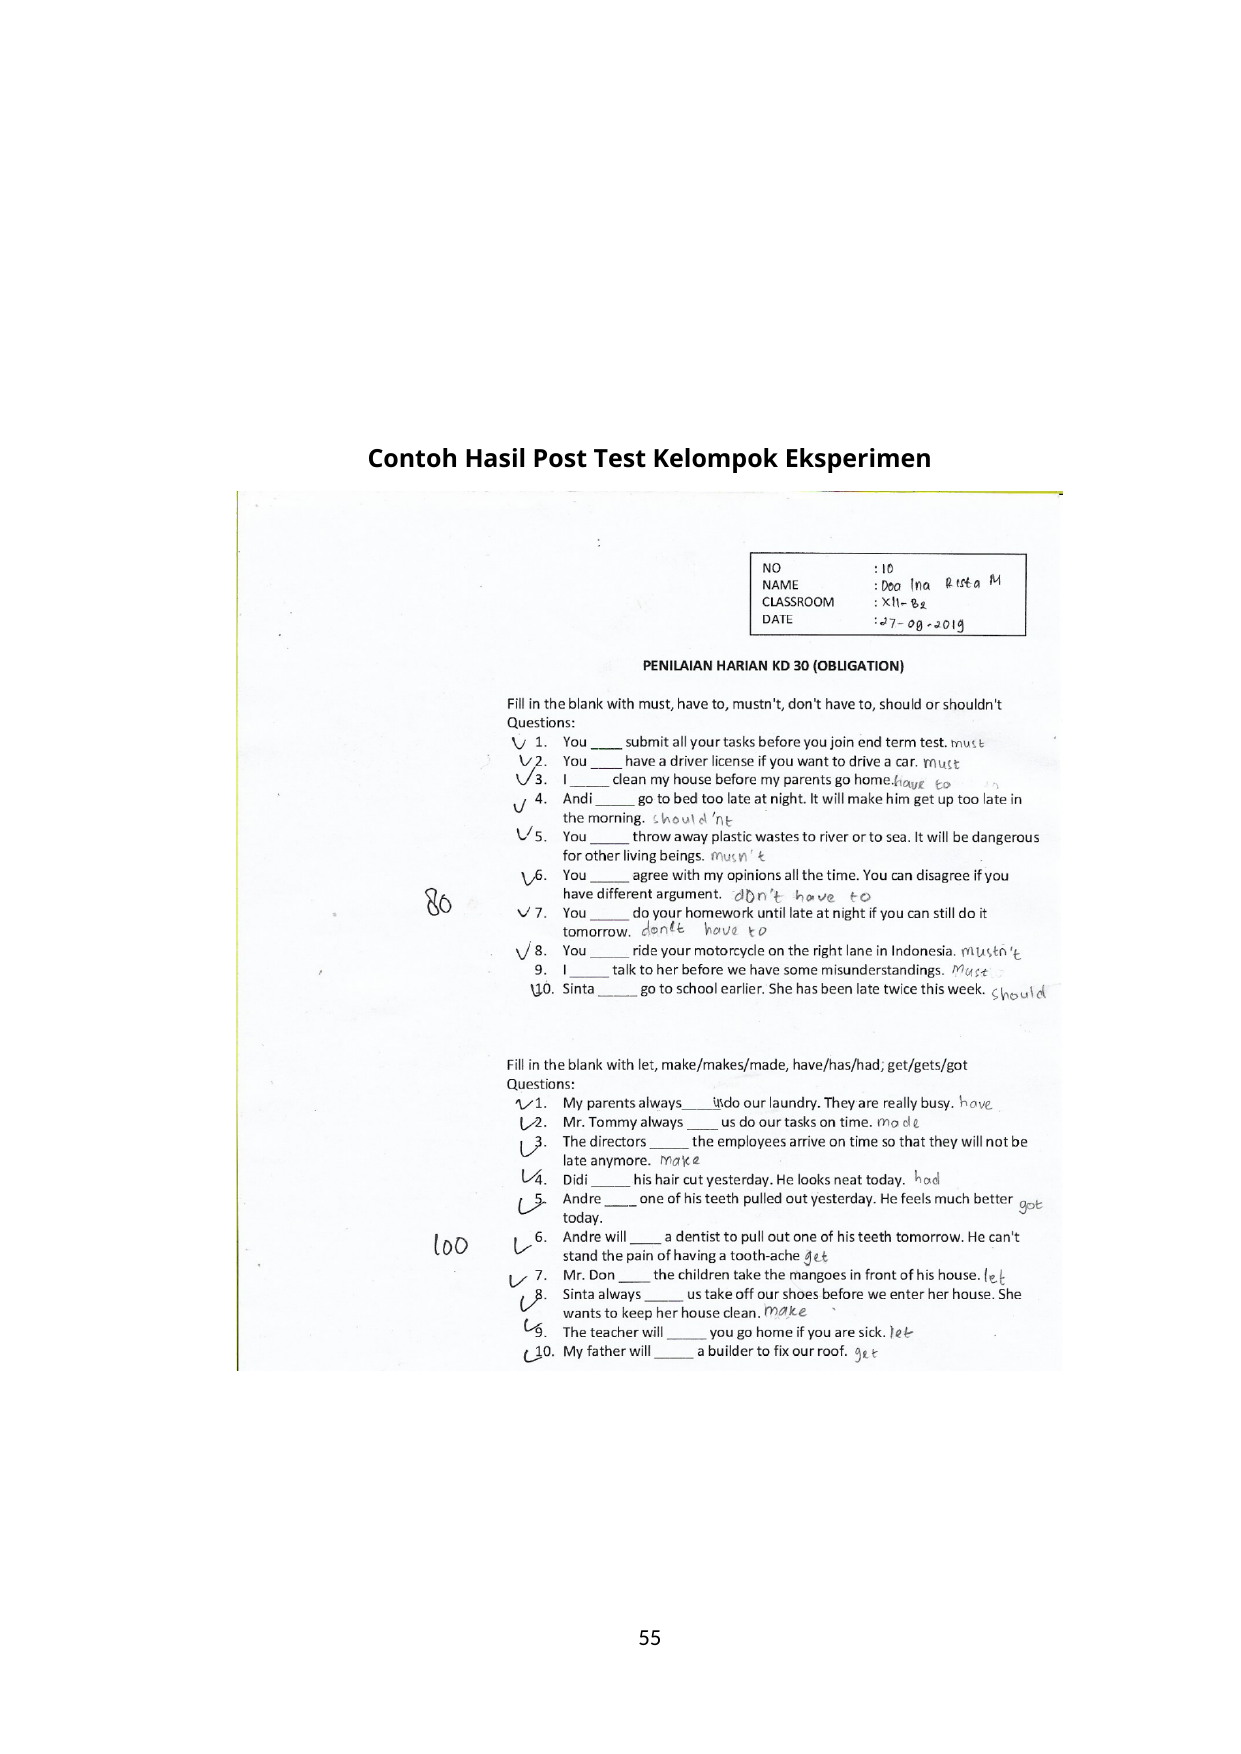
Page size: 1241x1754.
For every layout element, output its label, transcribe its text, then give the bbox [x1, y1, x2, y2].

list Contoh Hasil Post Test Kelompok Eksperimen [236, 440, 1063, 474]
picture [236, 491, 1063, 1371]
